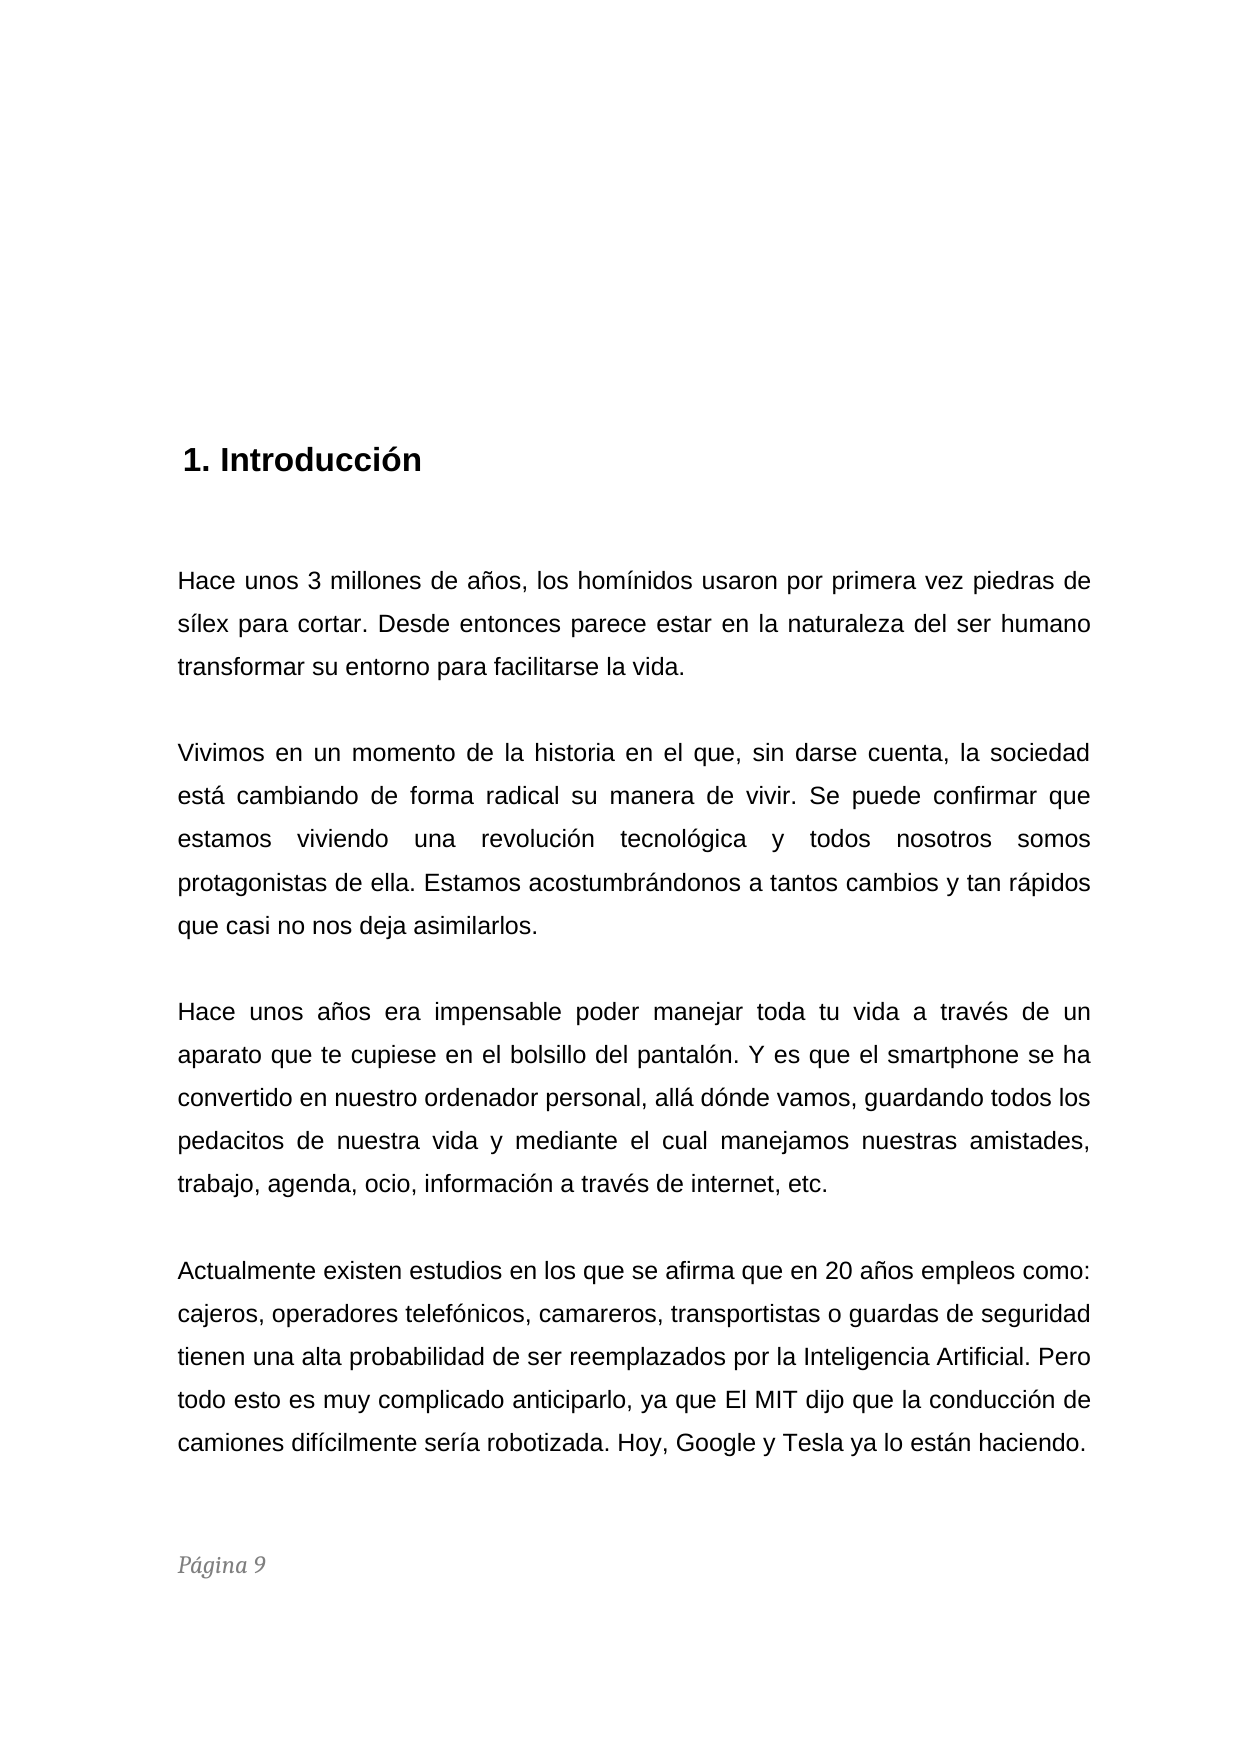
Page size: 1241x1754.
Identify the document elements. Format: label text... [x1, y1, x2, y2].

subtitle Introducción [183, 440, 1092, 478]
text Hace unos años era impensable poder manejar toda tu vida a través de un aparato que te cupiese en el bolsillo del pantalón. Y es que el smartphone se ha convertido en nuestro ordenador personal, allá dónde vamos, guardando todos los pedacitos de nuestra vida y mediante el cual manejamos nuestras amistades, trabajo, agenda, ocio, información a través de internet, etc. [177, 997, 1092, 1198]
text Actualmente existen estudios en los que se afirma que en 20 años empleos como: cajeros, operadores telefónicos, camareros, transportistas o guardas de seguridad tienen una alta probabilidad de ser reemplazados por la Inteligencia Artificial. Pero todo esto es muy complicado anticiparlo, ya que El MIT dijo que la conducción de camiones difícilmente sería robotizada. Hoy, Google y Tesla ya lo están haciendo. [177, 1256, 1092, 1457]
text Hace unos 3 millones de años, los homínidos usaron por primera vez piedras de sílex para cortar. Desde entonces parece estar en la naturaleza del ser humano transformar su entorno para facilitarse la vida. [177, 566, 1092, 681]
text Vivimos en un momento de la historia en el que, sin darse cuenta, la sociedad está cambiando de forma radical su manera de vivir. Se puede confirmar que estamos viviendo una revolución tecnológica y todos nosotros somos protagonistas de ella. Estamos acostumbrándonos a tantos cambios y tan rápidos que casi no nos deja asimilarlos. [177, 738, 1092, 939]
